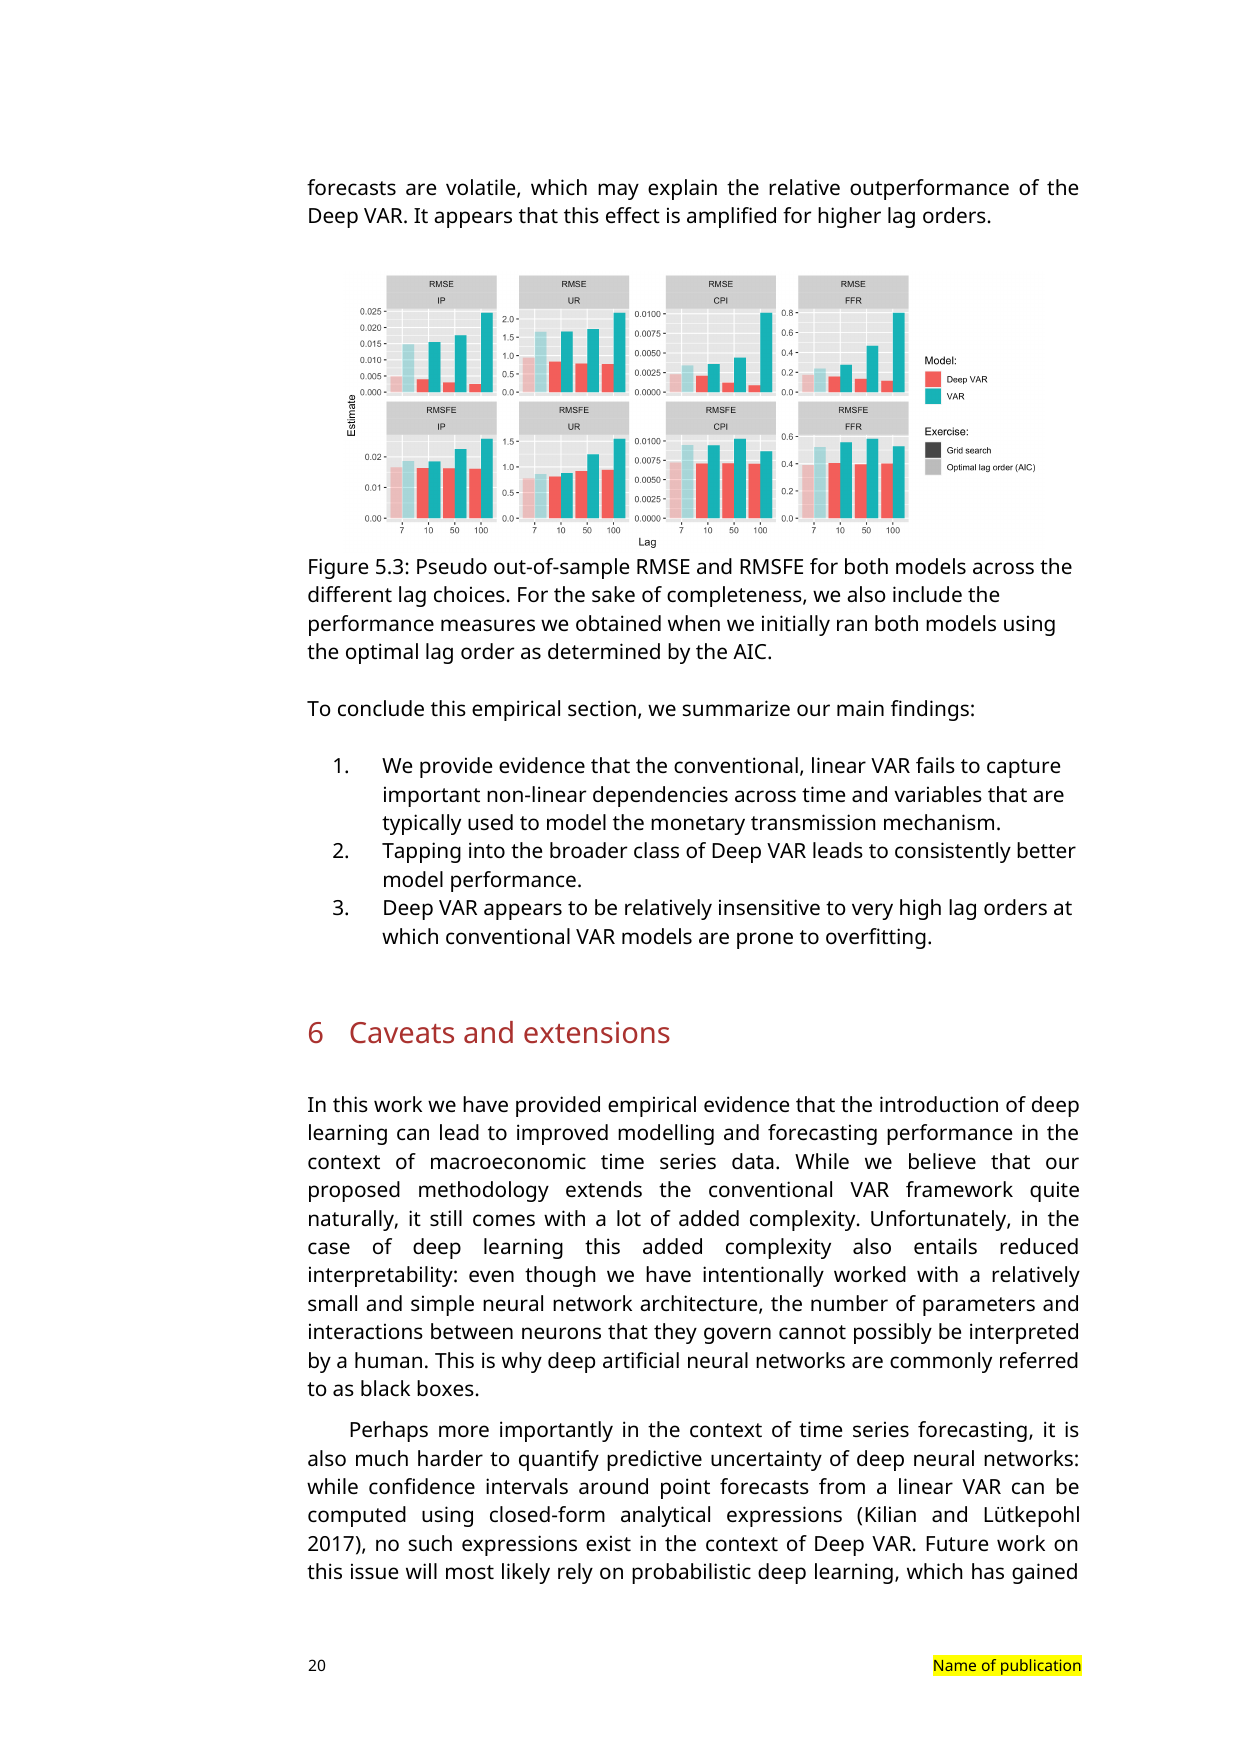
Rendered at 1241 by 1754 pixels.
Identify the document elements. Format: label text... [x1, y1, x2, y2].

list We provide evidence that the conventional, linear VAR fails to capture important non-linear dependencies across time and variables that are typically used to model the monetary transmission mechanism. [332, 751, 1081, 837]
text In this work we have provided empirical evidence that the introduction of deep learning can lead to improved modelling and forecasting performance in the context of macroeconomic time series data. While we believe that our proposed methodology extends the conventional VAR framework quite naturally, it still comes with a lot of added complexity. Unfortunately, in the case of deep learning this added complexity also entails reduced interpretability: even though we have intentionally worked with a relatively small and simple neural network architecture, the number of parameters and interactions between neurons that they govern cannot possibly be interpreted by a human. This is why deep artificial neural networks are commonly referred to as black boxes. [307, 1090, 1081, 1403]
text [307, 1415, 1081, 1586]
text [307, 173, 1081, 230]
text To conclude this empirical section, we summarize our main findings: [307, 694, 1081, 723]
subtitle 6 Caveats and extensions [307, 1013, 1081, 1052]
list Tapping into the broader class of Deep VAR leads to consistently better model performance. [332, 837, 1081, 893]
picture [342, 271, 1046, 553]
list Deep VAR appears to be relatively insensitive to very high lag orders at which conventional VAR models are prone to overfitting. [332, 893, 1081, 950]
text Figure 5.3: Pseudo out-of-sample RMSE and RMSFE for both models across the different lag choices. For the sake of completeness, we also include the performance measures we obtained when we initially ran both models using the optimal lag order as determined by the AIC. [307, 552, 1081, 666]
